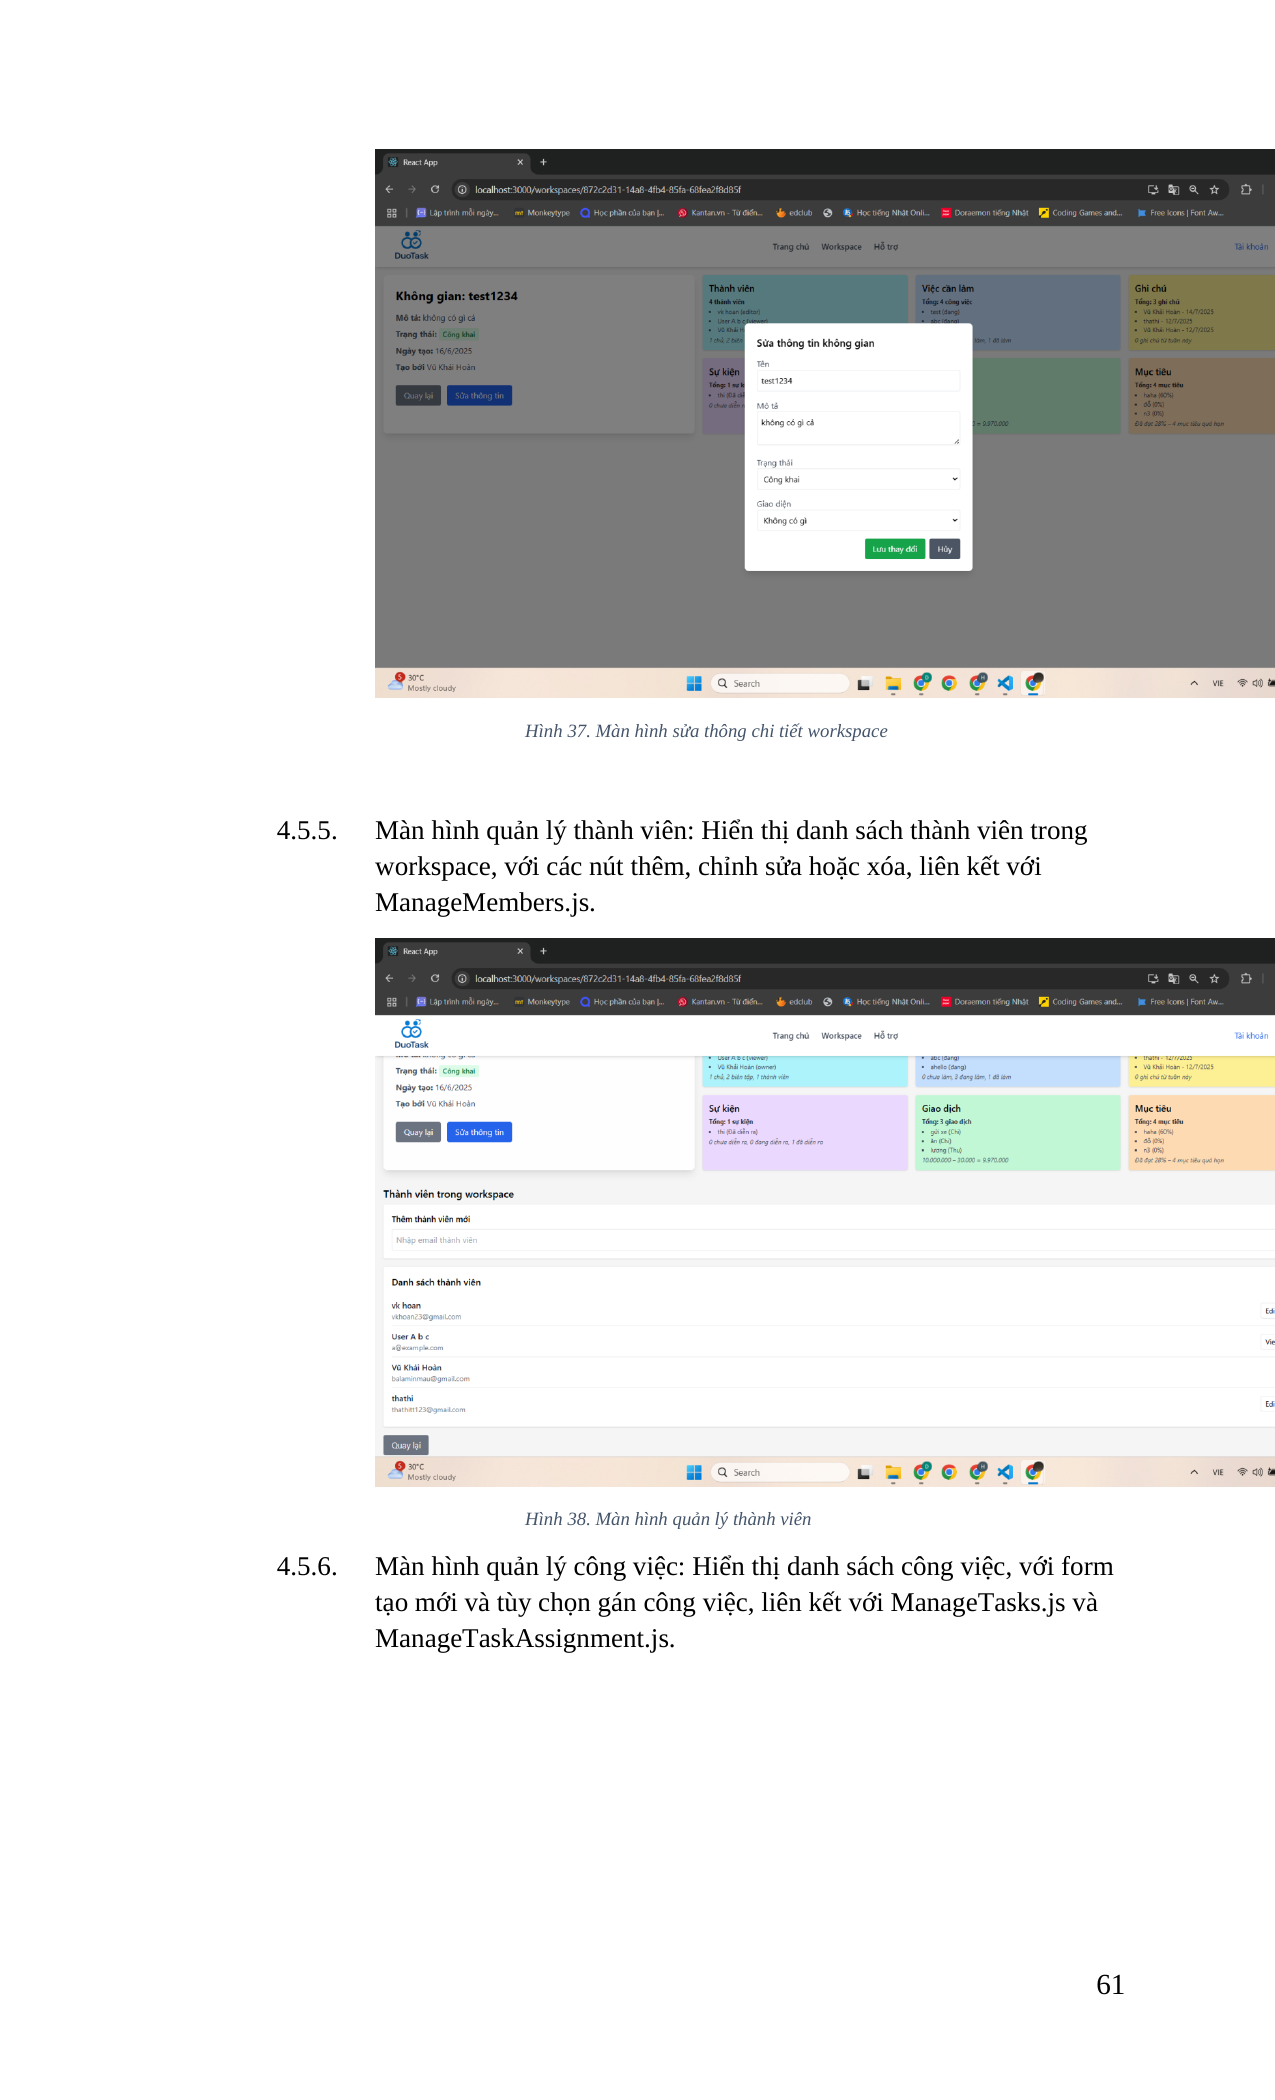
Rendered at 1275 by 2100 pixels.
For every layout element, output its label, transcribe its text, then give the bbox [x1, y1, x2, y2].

list Màn hình quản lý thành viên: Hiển thị danh sách thành viên trong workspace, với các nút thêm, chỉnh sửa hoặc xóa, liên kết với ManageMembers.js. [337, 814, 1125, 917]
picture [375, 938, 1275, 1487]
list Màn hình quản lý công việc: Hiển thị danh sách công việc, với form tạo mới và tùy chọn gán công việc, liên kết với ManageTasks.js và ManageTaskAssignment.js. [337, 1550, 1125, 1653]
text Hình 37. Màn hình sửa thông chi tiết workspace [450, 719, 1125, 741]
picture [375, 149, 1275, 698]
text Hình 38. Màn hình quản lý thành viên [450, 1508, 1125, 1529]
